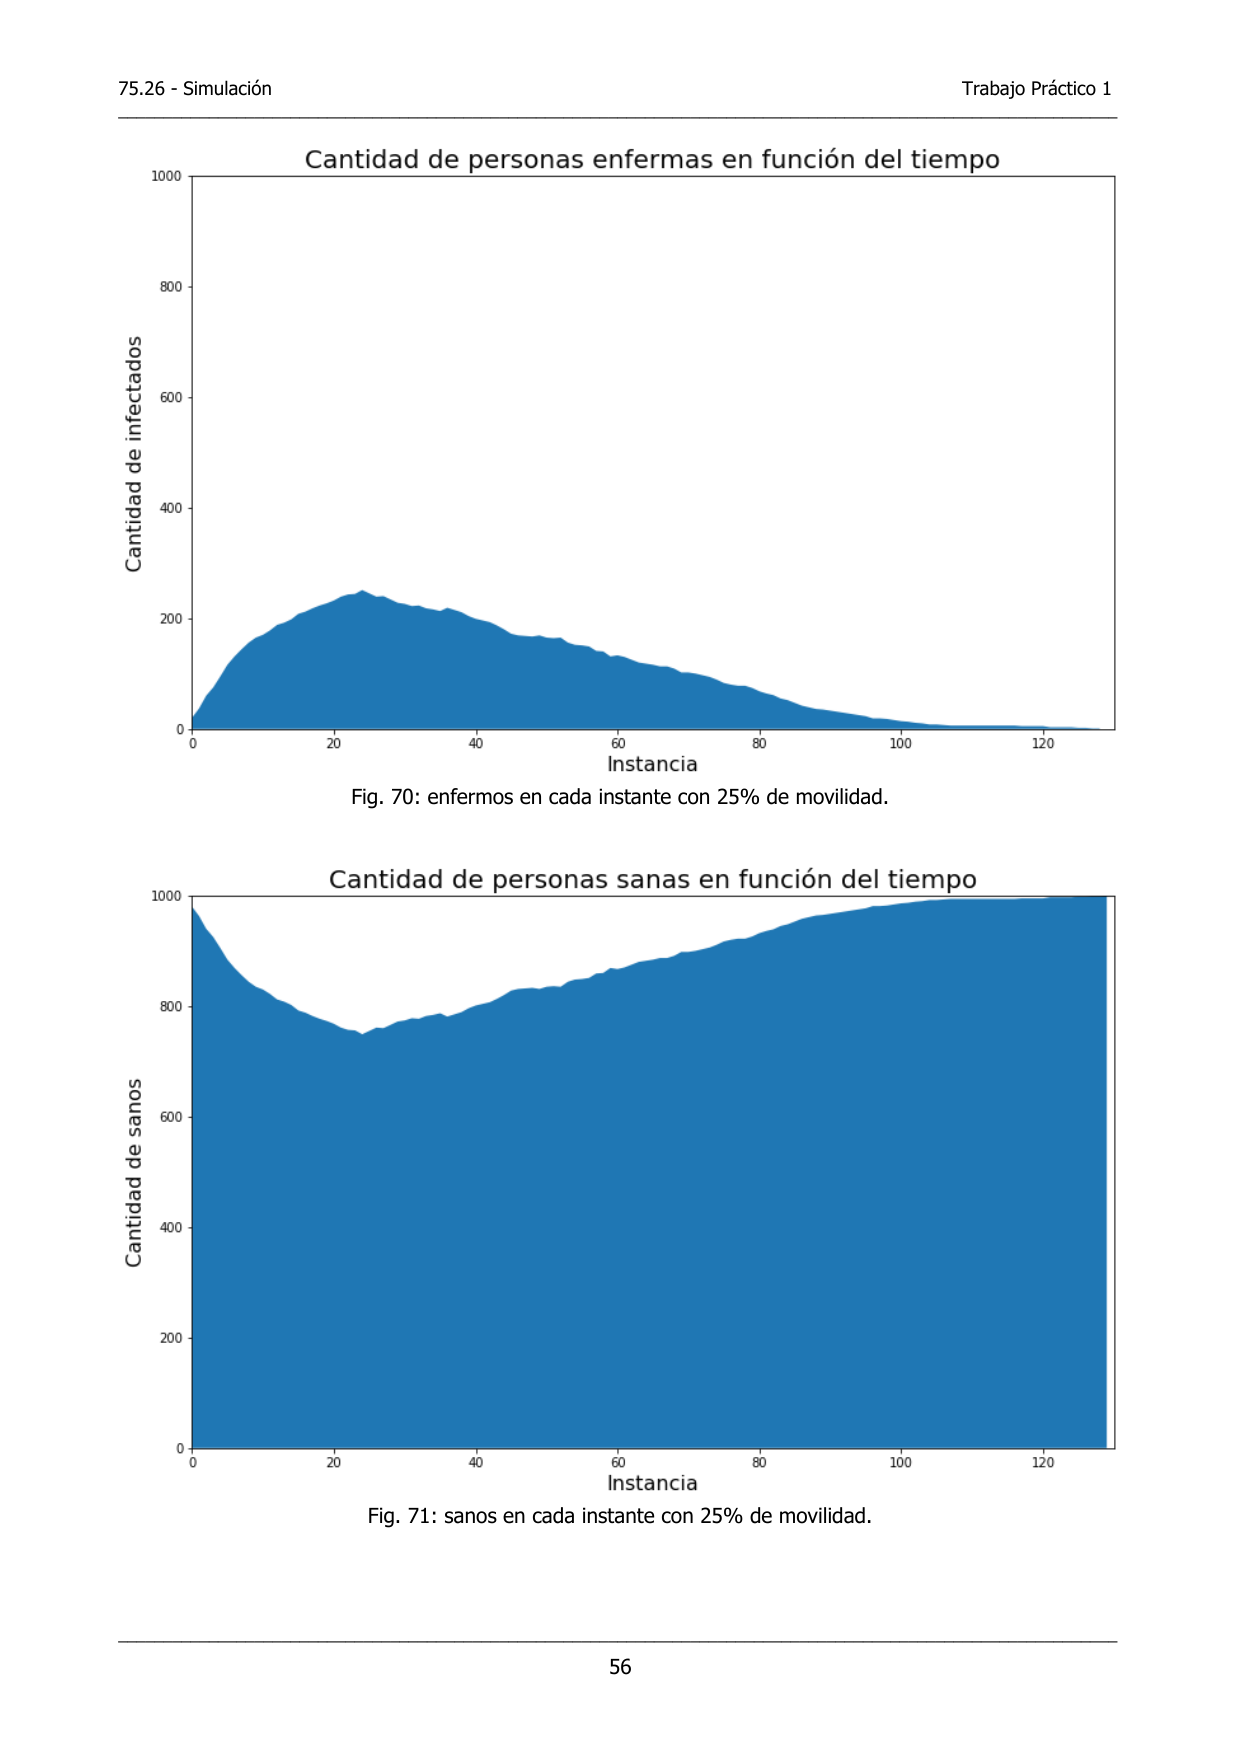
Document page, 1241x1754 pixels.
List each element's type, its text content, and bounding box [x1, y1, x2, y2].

picture [118, 859, 1122, 1503]
text Fig. 70: enfermos en cada instante con 25% de movilidad. [118, 784, 1122, 809]
text Fig. 71: sanos en cada instante con 25% de movilidad. [118, 1503, 1122, 1528]
picture [118, 140, 1122, 784]
